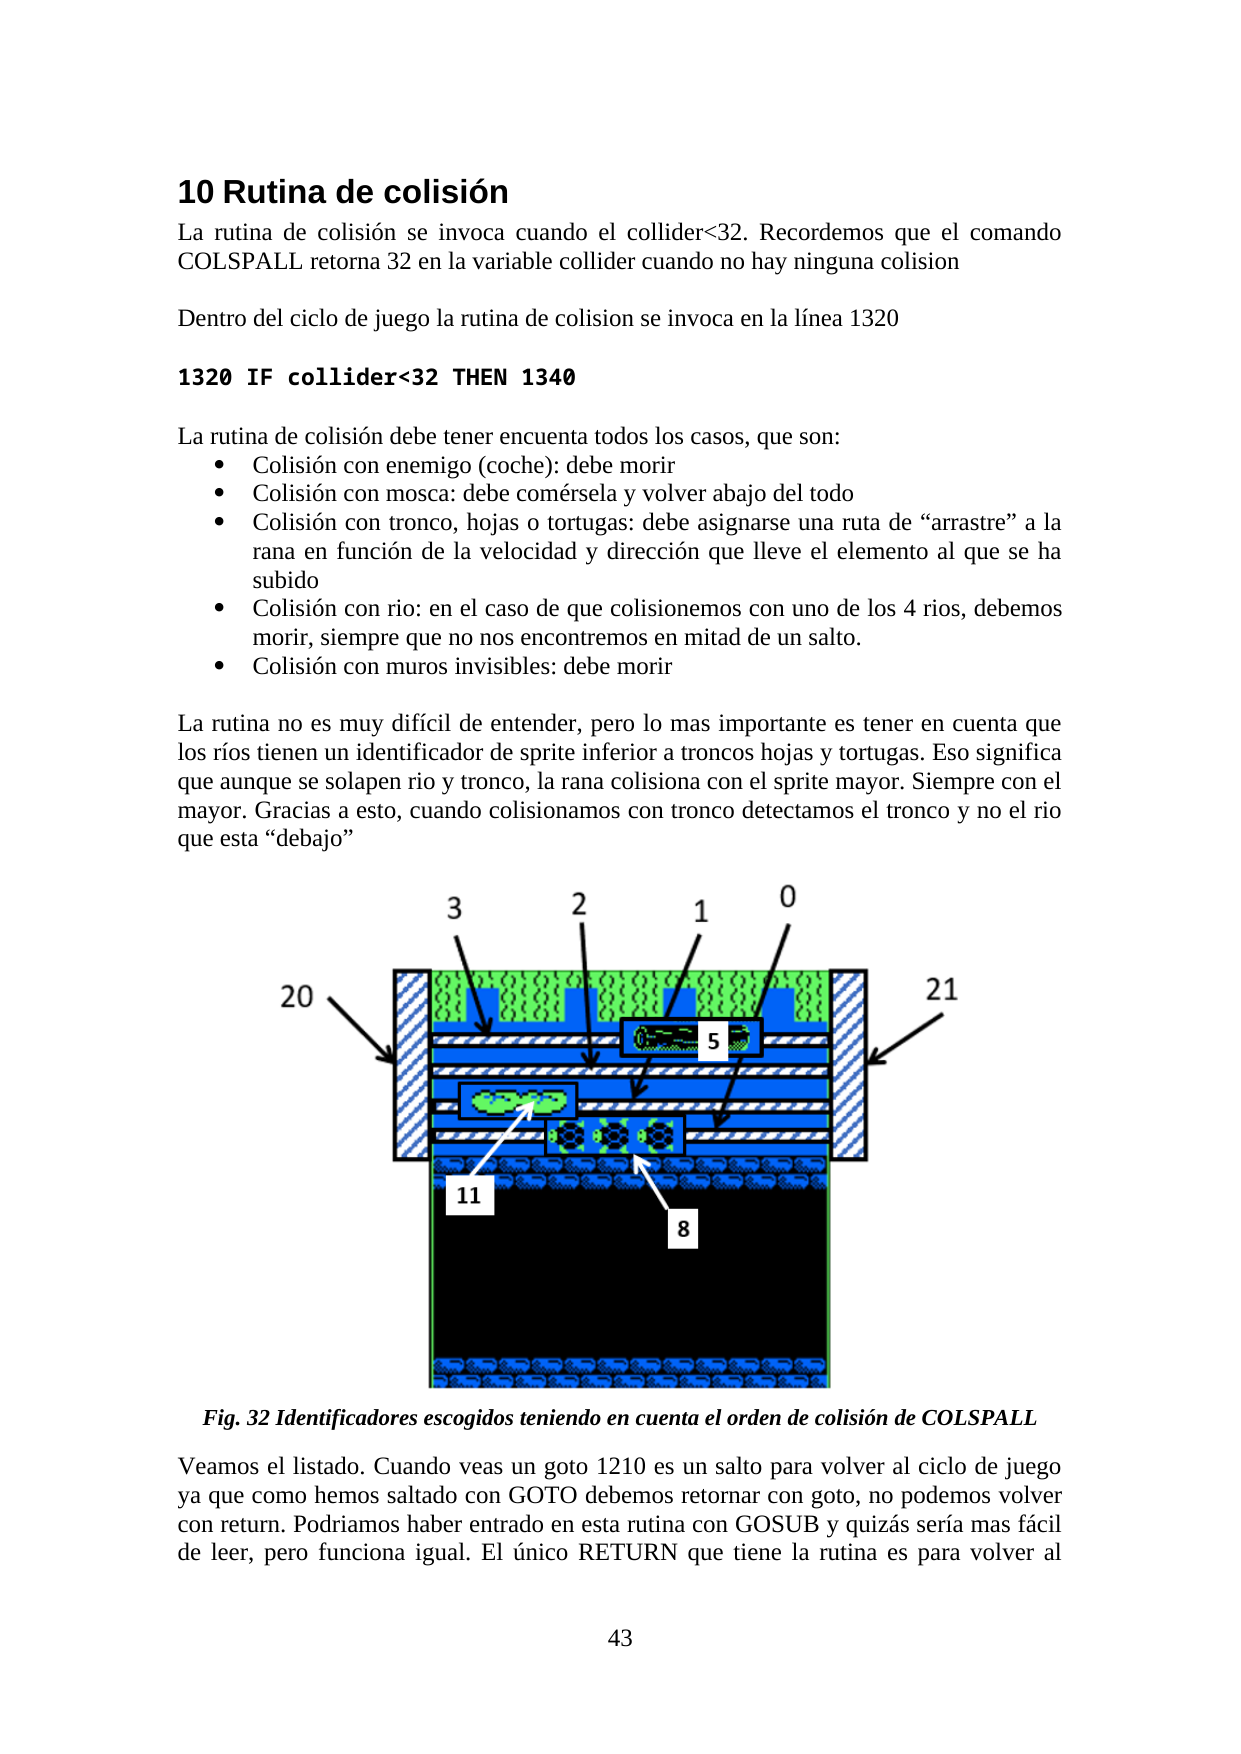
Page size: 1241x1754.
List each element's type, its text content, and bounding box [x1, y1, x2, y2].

list Colisión con rio: en el caso de que colisionemos con uno de los 4 rios, debemos morir, siempre que no nos encontremos en mitad de un salto. [215, 593, 1063, 651]
list Colisión con tronco, hojas o tortugas: debe asignarse una ruta de “arrastre” a la rana en función de la velocidad y dirección que lleve el elemento al que se ha subido [215, 507, 1063, 593]
picture [267, 881, 973, 1404]
text La rutina no es muy difícil de entender, pero lo mas importante es tener en cuenta que los ríos tienen un identificador de sprite inferior a troncos hojas y tortugas. Eso significa que aunque se solapen rio y tronco, la rana colisiona con el sprite mayor. Siempre con el mayor. Gracias a esto, cuando colisionamos con tronco detectamos el tronco y no el rio que esta “debajo” [177, 708, 1063, 852]
text Fig. 32 Identificadores escogidos teniendo en cuenta el orden de colisión de COLSPALL [177, 1404, 1063, 1430]
text 1320 IF collider<32 THEN 1340 [177, 361, 1063, 392]
list Colisión con mosca: debe comérsela y volver abajo del todo [215, 478, 1063, 507]
text La rutina de colisión debe tener encuenta todos los casos, que son: [177, 421, 1063, 450]
subtitle Rutina de colisión [177, 173, 1063, 211]
list Colisión con muros invisibles: debe morir [215, 651, 1063, 680]
text La rutina de colisión se invoca cuando el collider<32. Recordemos que el comando COLSPALL retorna 32 en la variable collider cuando no hay ninguna colision [177, 217, 1063, 275]
list Colisión con enemigo (coche): debe morir [215, 450, 1063, 478]
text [177, 1451, 1063, 1566]
text Dentro del ciclo de juego la rutina de colision se invoca en la línea 1320 [177, 303, 1063, 332]
